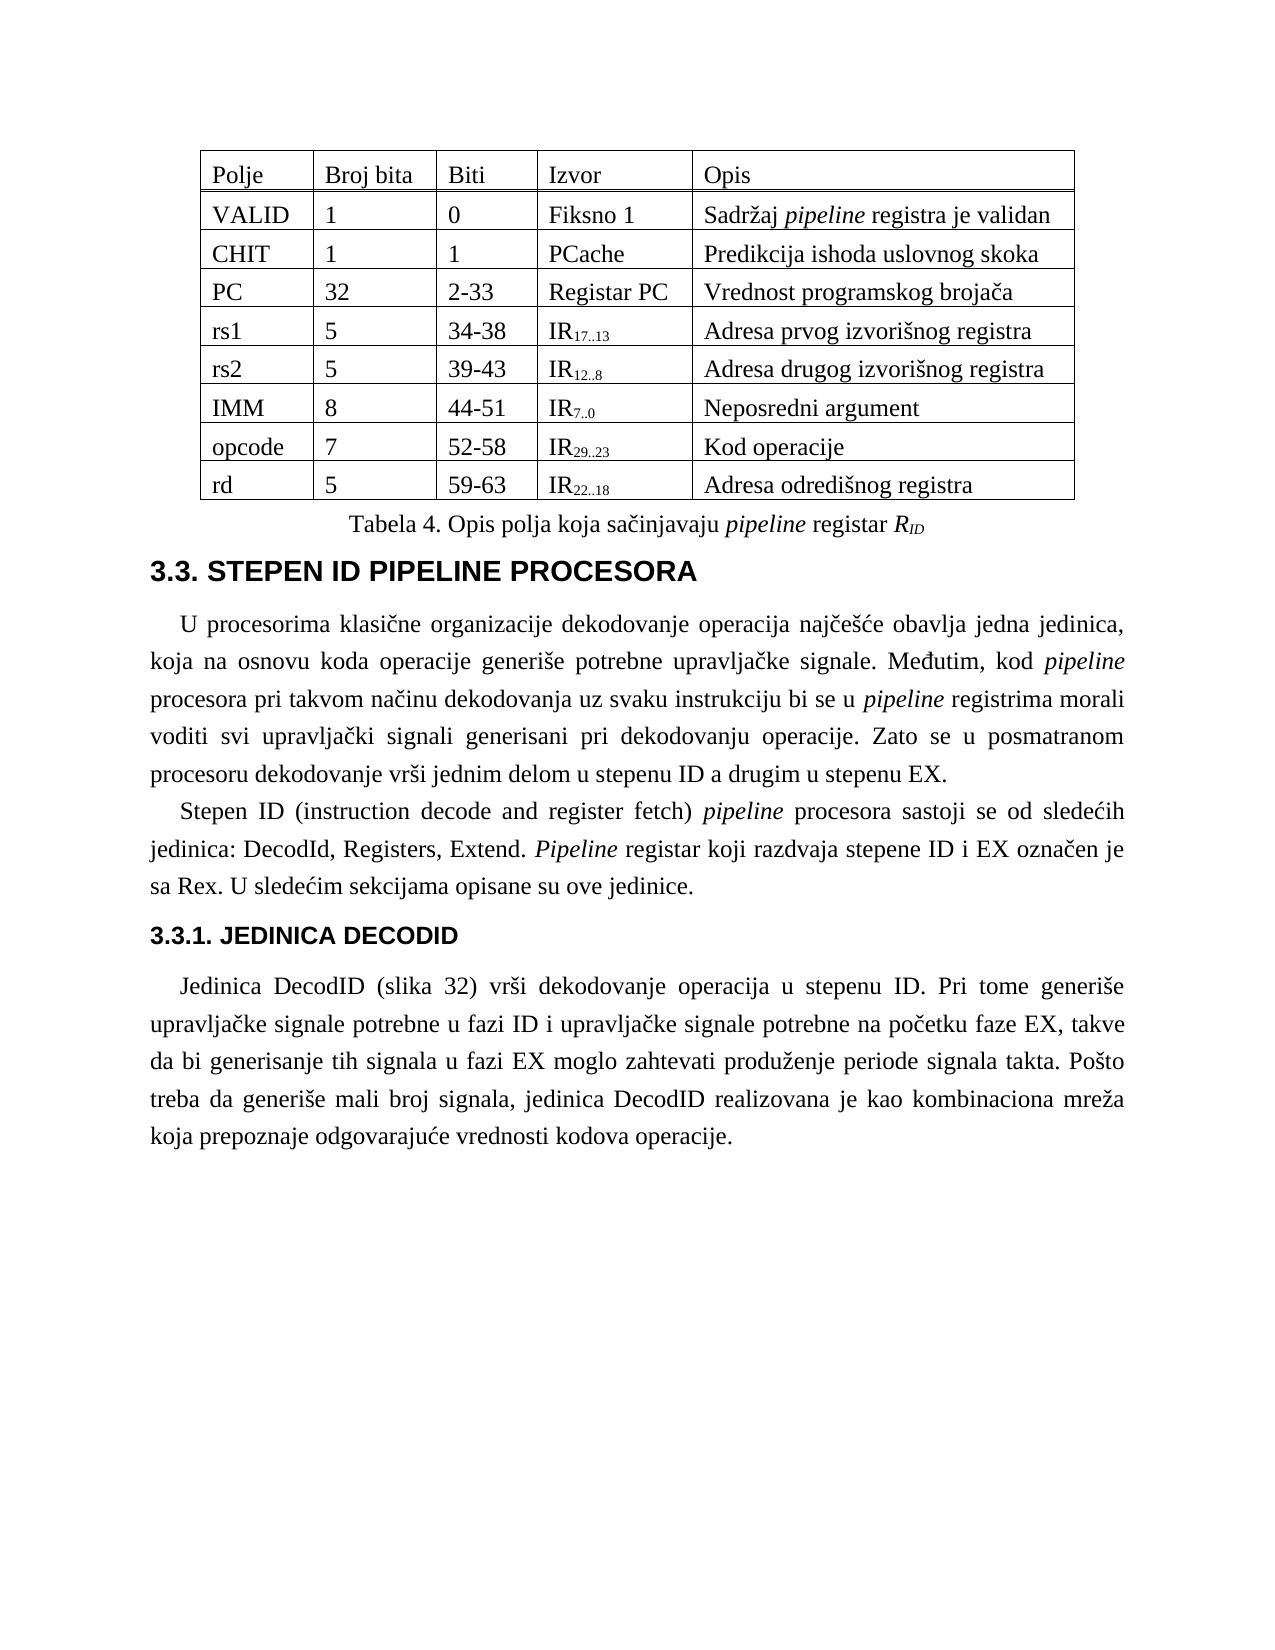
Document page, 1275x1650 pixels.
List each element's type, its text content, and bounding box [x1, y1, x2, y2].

subtitle Jedinica DecodID [150, 912, 1125, 950]
table_cell VALID [201, 192, 313, 229]
text Tabela 4. Opis polja koja sačinjavaju pipeline registar RID [150, 500, 1125, 537]
table_cell Kod operacije [693, 423, 1074, 460]
table_cell IR29..23 [538, 423, 692, 460]
subtitle stepen id pipeline procesora [150, 550, 1125, 587]
table_cell IR7..0 [538, 384, 692, 422]
text U procesorima klasične organizacije dekodovanje operacija najčešće obavlja jedna jedinica, koja na osnovu koda operacije generiše potrebne upravljačke signale. Međutim, kod pipeline procesora pri takvom načinu dekodovanja uz svaku instrukciju bi se u pipeline registrima morali voditi svi upravljački signali generisani pri dekodovanju operacije. Zato se u posmatranom procesoru dekodovanje vrši jednim delom u stepenu ID a drugim u stepenu EX. [150, 600, 1125, 787]
table_cell 1 [314, 230, 436, 268]
table_cell Vrednost programskog brojača [693, 269, 1074, 306]
table_cell Fiksno 1 [538, 192, 692, 229]
table_cell 7 [314, 423, 436, 460]
table_header Opis [693, 151, 1074, 188]
table_cell Neposredni argument [693, 384, 1074, 422]
table_cell 8 [314, 384, 436, 422]
table_cell 5 [314, 461, 436, 499]
table_cell PCache [538, 230, 692, 268]
table_cell Sadržaj pipeline registra je validan [693, 192, 1074, 229]
table_cell 34-38 [437, 307, 537, 345]
table_cell 1 [437, 230, 537, 268]
table_cell Registar PC [538, 269, 692, 306]
table_cell 52-58 [437, 423, 537, 460]
text Stepen ID (instruction decode and register fetch) pipeline procesora sastoji se od sledećih jedinica: DecodId, Registers, Extend. Pipeline registar koji razdvaja stepene ID i EX označen je sa Rex. U sledećim sekcijama opisane su ove jedinice. [150, 787, 1125, 900]
table_cell 0 [437, 192, 537, 229]
table_cell Adresa odredišnog registra [693, 461, 1074, 499]
table_cell IR12..8 [538, 346, 692, 383]
table_cell IR17..13 [538, 307, 692, 345]
table_cell Predikcija ishoda uslovnog skoka [693, 230, 1074, 268]
table_cell rs2 [201, 346, 313, 383]
table_cell 59-63 [437, 461, 537, 499]
table_cell opcode [201, 423, 313, 460]
table_cell 44-51 [437, 384, 537, 422]
table_cell 2-33 [437, 269, 537, 306]
table_header Polje [201, 151, 313, 188]
table_header Izvor [538, 151, 692, 188]
table_cell 5 [314, 307, 436, 345]
table_header Biti [437, 151, 537, 188]
table_cell rs1 [201, 307, 313, 345]
table_cell IMM [201, 384, 313, 422]
table_cell CHIT [201, 230, 313, 268]
table_cell 5 [314, 346, 436, 383]
table_header Broj bita [314, 151, 436, 188]
table_cell Adresa drugog izvorišnog registra [693, 346, 1074, 383]
table_cell 39-43 [437, 346, 537, 383]
table_cell rd [201, 461, 313, 499]
table_cell 32 [314, 269, 436, 306]
table_cell Adresa prvog izvorišnog registra [693, 307, 1074, 345]
table_cell 1 [314, 192, 436, 229]
text Jedinica DecodID (slika 32) vrši dekodovanje operacija u stepenu ID. Pri tome generiše upravljačke signale potrebne u fazi ID i upravljačke signale potrebne na početku faze EX, takve da bi generisanje tih signala u fazi EX moglo zahtevati produženje periode signala takta. Pošto treba da generiše mali broj signala, jedinica DecodID realizovana je kao kombinaciona mreža koja prepoznaje odgovarajuće vrednosti kodova operacije. [150, 962, 1125, 1150]
table_cell PC [201, 269, 313, 306]
table_cell IR22..18 [538, 461, 692, 499]
